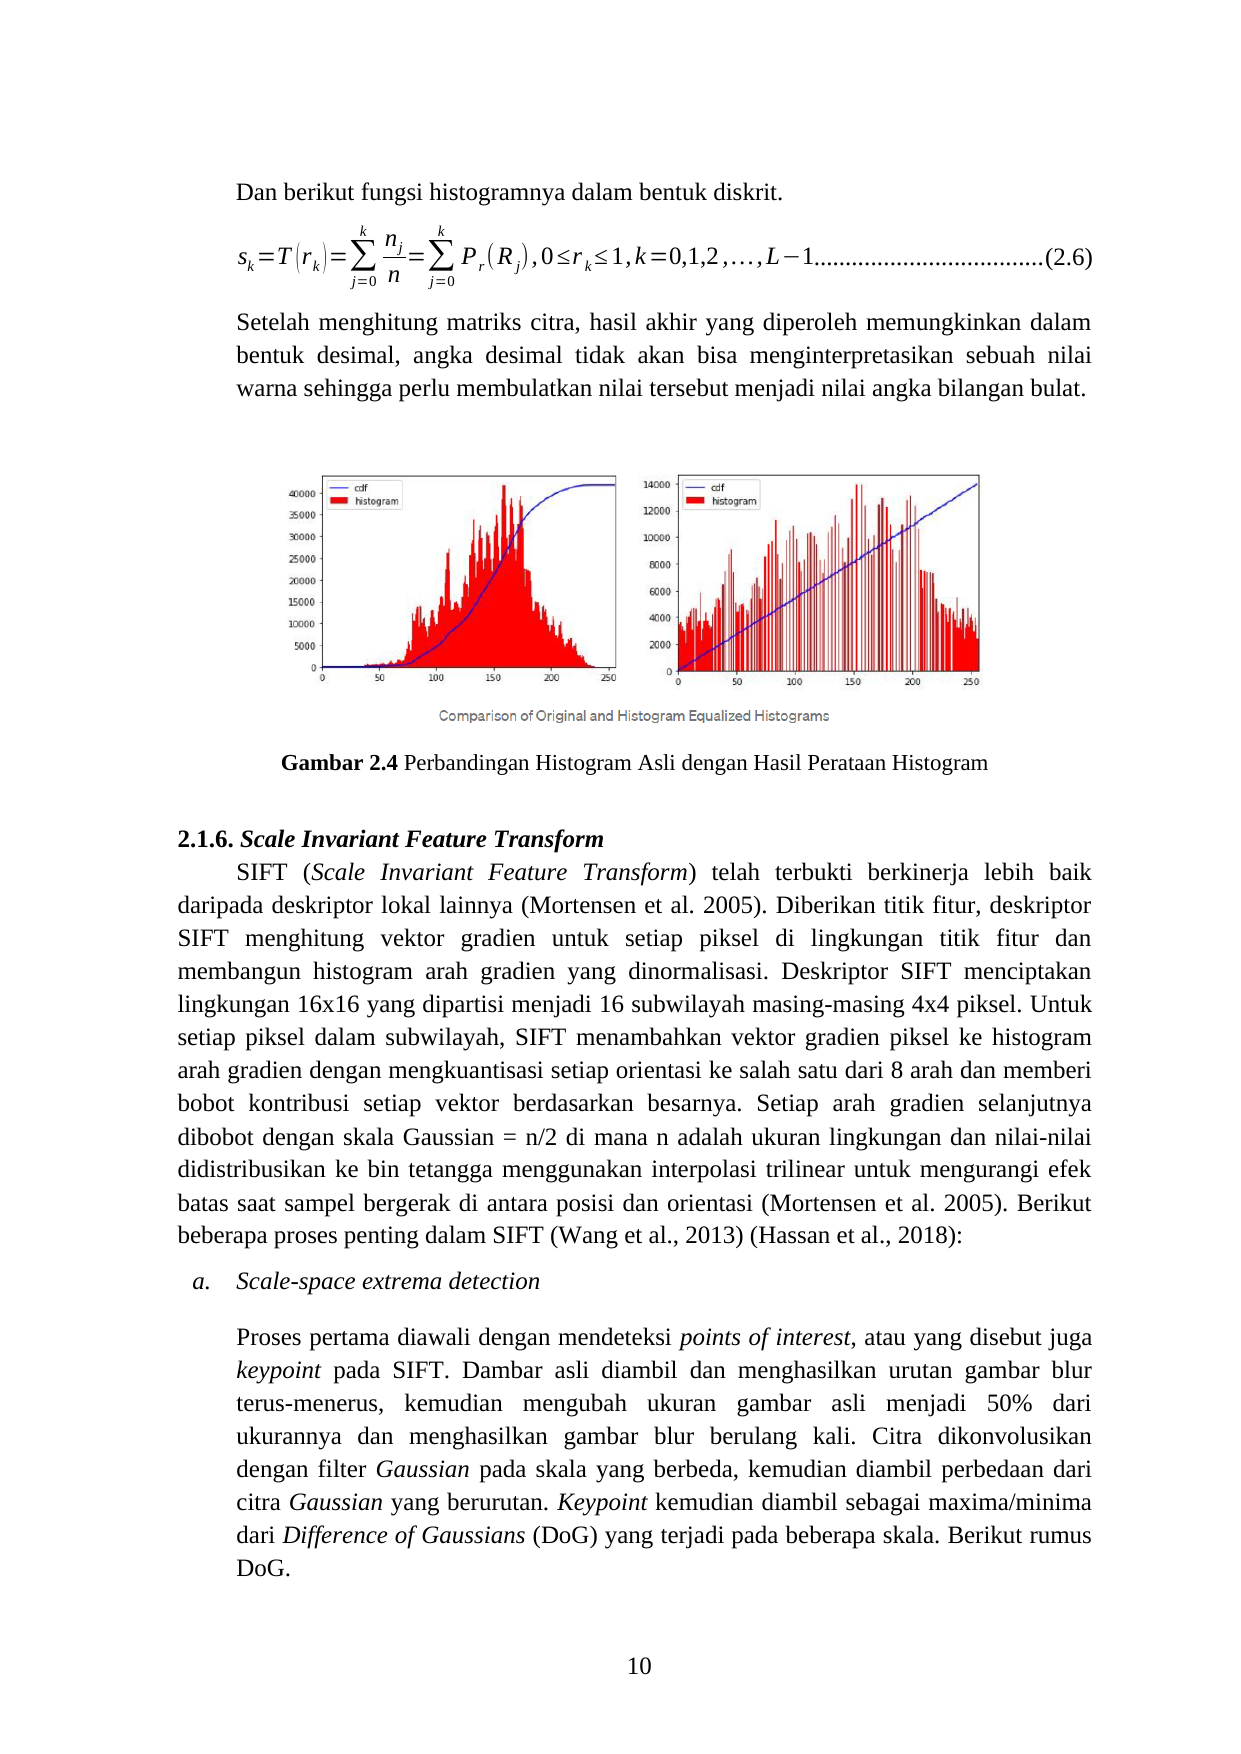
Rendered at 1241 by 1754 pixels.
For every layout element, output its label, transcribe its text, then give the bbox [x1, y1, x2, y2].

text Setelah menghitung matriks citra, hasil akhir yang diperoleh memungkinkan dalam bentuk desimal, angka desimal tidak akan bisa menginterpretasikan sebuah nilai warna sehingga perlu membulatkan nilai tersebut menjadi nilai angka bilangan bulat. [236, 307, 1092, 402]
list Scale-space extrema detection [192, 1266, 1092, 1295]
text Dan berikut fungsi histogramnya dalam bentuk diskrit. [177, 177, 1092, 206]
picture [280, 463, 990, 732]
text 2.1.6. Scale Invariant Feature Transform [177, 824, 1092, 853]
text Proses pertama diawali dengan mendeteksi points of interest, atau yang disebut juga keypoint pada SIFT. Dambar asli diambil dan menghasilkan urutan gambar blur terus-menerus, kemudian mengubah ukuran gambar asli menjadi 50% dari ukurannya dan menghasilkan gambar blur berulang kali. Citra dikonvolusikan dengan filter Gaussian pada skala yang berbeda, kemudian diambil perbedaan dari citra Gaussian yang berurutan. Keypoint kemudian diambil sebagai maxima/minima dari Difference of Gaussians (DoG) yang terjadi pada beberapa skala. Berikut rumus DoG. [236, 1322, 1092, 1582]
text (2.6) [236, 223, 1092, 290]
text SIFT (Scale Invariant Feature Transform) telah terbukti berkinerja lebih baik daripada deskriptor lokal lainnya (Mortensen et al. 2005). Diberikan titik fitur, deskriptor SIFT menghitung vektor gradien untuk setiap piksel di lingkungan titik fitur dan membangun histogram arah gradien yang dinormalisasi. Deskriptor SIFT menciptakan lingkungan 16x16 yang dipartisi menjadi 16 subwilayah masing-masing 4x4 piksel. Untuk setiap piksel dalam subwilayah, SIFT menambahkan vektor gradien piksel ke histogram arah gradien dengan mengkuantisasi setiap orientasi ke salah satu dari 8 arah dan memberi bobot kontribusi setiap vektor berdasarkan besarnya. Setiap arah gradien selanjutnya dibobot dengan skala Gaussian = n/2 di mana n adalah ukuran lingkungan dan nilai-nilai didistribusikan ke bin tetangga menggunakan interpolasi trilinear untuk mengurangi efek batas saat sampel bergerak di antara posisi dan orientasi (Mortensen et al. 2005). Berikut beberapa proses penting dalam SIFT (Wang et al., 2013) (Hassan et al., 2018): [177, 857, 1092, 1249]
